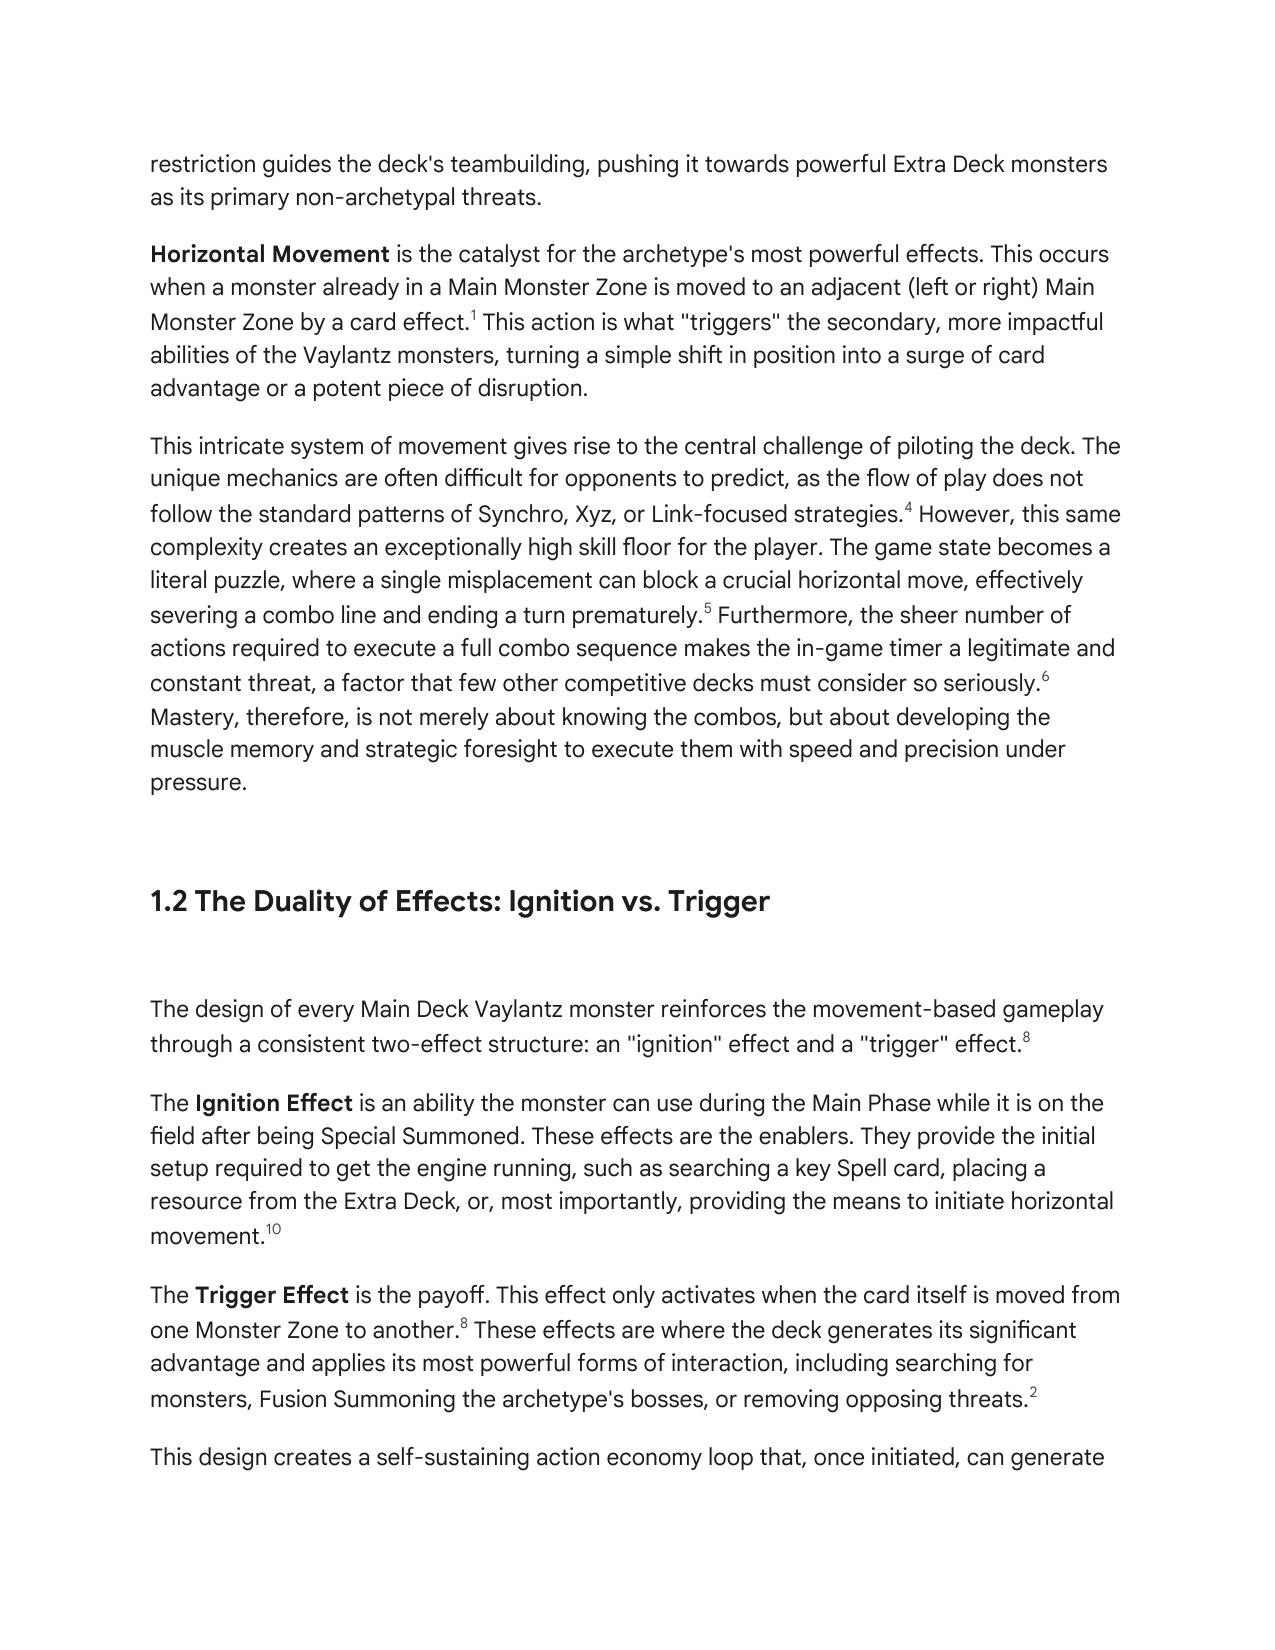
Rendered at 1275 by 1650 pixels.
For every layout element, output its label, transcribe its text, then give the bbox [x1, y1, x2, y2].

text The Trigger Effect is the payoff. This effect only activates when the card itself is moved from one Monster Zone to another.8 These effects are where the deck generates its significant advantage and applies its most powerful forms of interaction, including searching for monsters, Fusion Summoning the archetype's bosses, or removing opposing threats.2 [150, 1281, 1125, 1414]
subtitle 1.2 The Duality of Effects: Ignition vs. Trigger [150, 883, 1125, 920]
text Horizontal Movement is the catalyst for the archetype's most powerful effects. This occurs when a monster already in a Main Monster Zone is moved to an adjacent (left or right) Main Monster Zone by a card effect.1 This action is what "triggers" the secondary, more impactful abilities of the Vaylantz monsters, turning a simple shift in position into a surge of card advantage or a potent piece of disruption. [150, 240, 1125, 403]
text This intricate system of movement gives rise to the central challenge of piloting the deck. The unique mechanics are often difficult for opponents to predict, as the flow of play does not follow the standard patterns of Synchro, Xyz, or Link-focused strategies.4 However, this same complexity creates an exceptionally high skill floor for the player. The game state becomes a literal puzzle, where a single misplacement can block a crucial horizontal move, effectively severing a combo line and ending a turn prematurely.5 Furthermore, the sheer number of actions required to execute a full combo sequence makes the in-game timer a legitimate and constant threat, a factor that few other competitive decks must consider so seriously.6 Mastery, therefore, is not merely about knowing the combos, but about developing the muscle memory and strategic foresight to execute them with speed and precision under pressure. [150, 432, 1125, 797]
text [150, 150, 1125, 211]
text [150, 1443, 1125, 1472]
text The Ignition Effect is an ability the monster can use during the Main Phase while it is on the field after being Special Summoned. These effects are the enablers. They provide the initial setup required to get the engine running, such as searching a key Spell card, placing a resource from the Extra Deck, or, most importantly, providing the means to initiate horizontal movement.10 [150, 1089, 1125, 1252]
text The design of every Main Deck Vaylantz monster reinforces the movement-based gameplay through a consistent two-effect structure: an "ignition" effect and a "trigger" effect.8 [150, 995, 1125, 1060]
